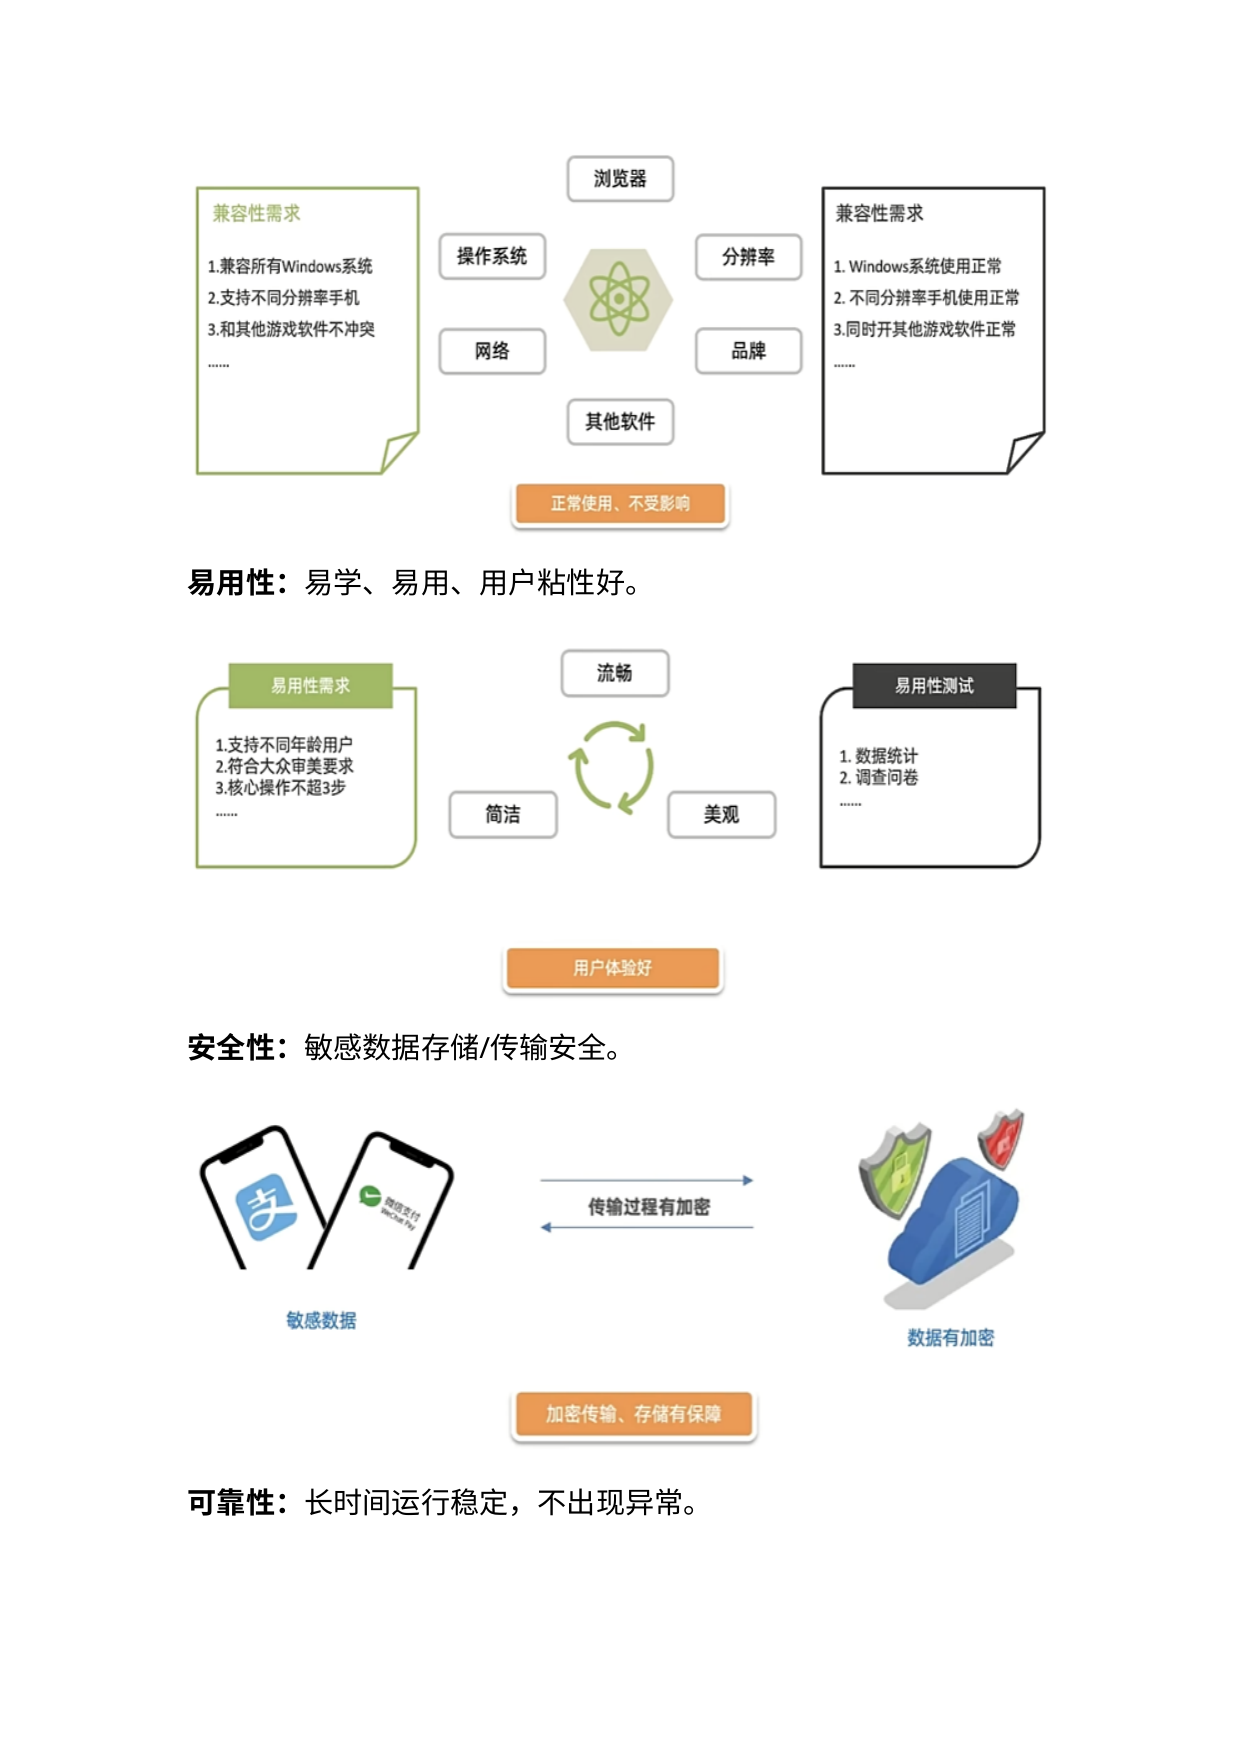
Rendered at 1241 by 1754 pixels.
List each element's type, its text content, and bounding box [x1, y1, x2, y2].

picture [187, 150, 1057, 539]
picture [187, 1087, 1041, 1459]
text 可靠性：长时间运行稳定，不出现异常。 [187, 1480, 1053, 1522]
text 安全性：敏感数据存储/传输安全。 [187, 1024, 1053, 1067]
text 易用性：易学、易用、用户粘性好。 [187, 559, 1053, 602]
picture [187, 622, 1051, 1004]
